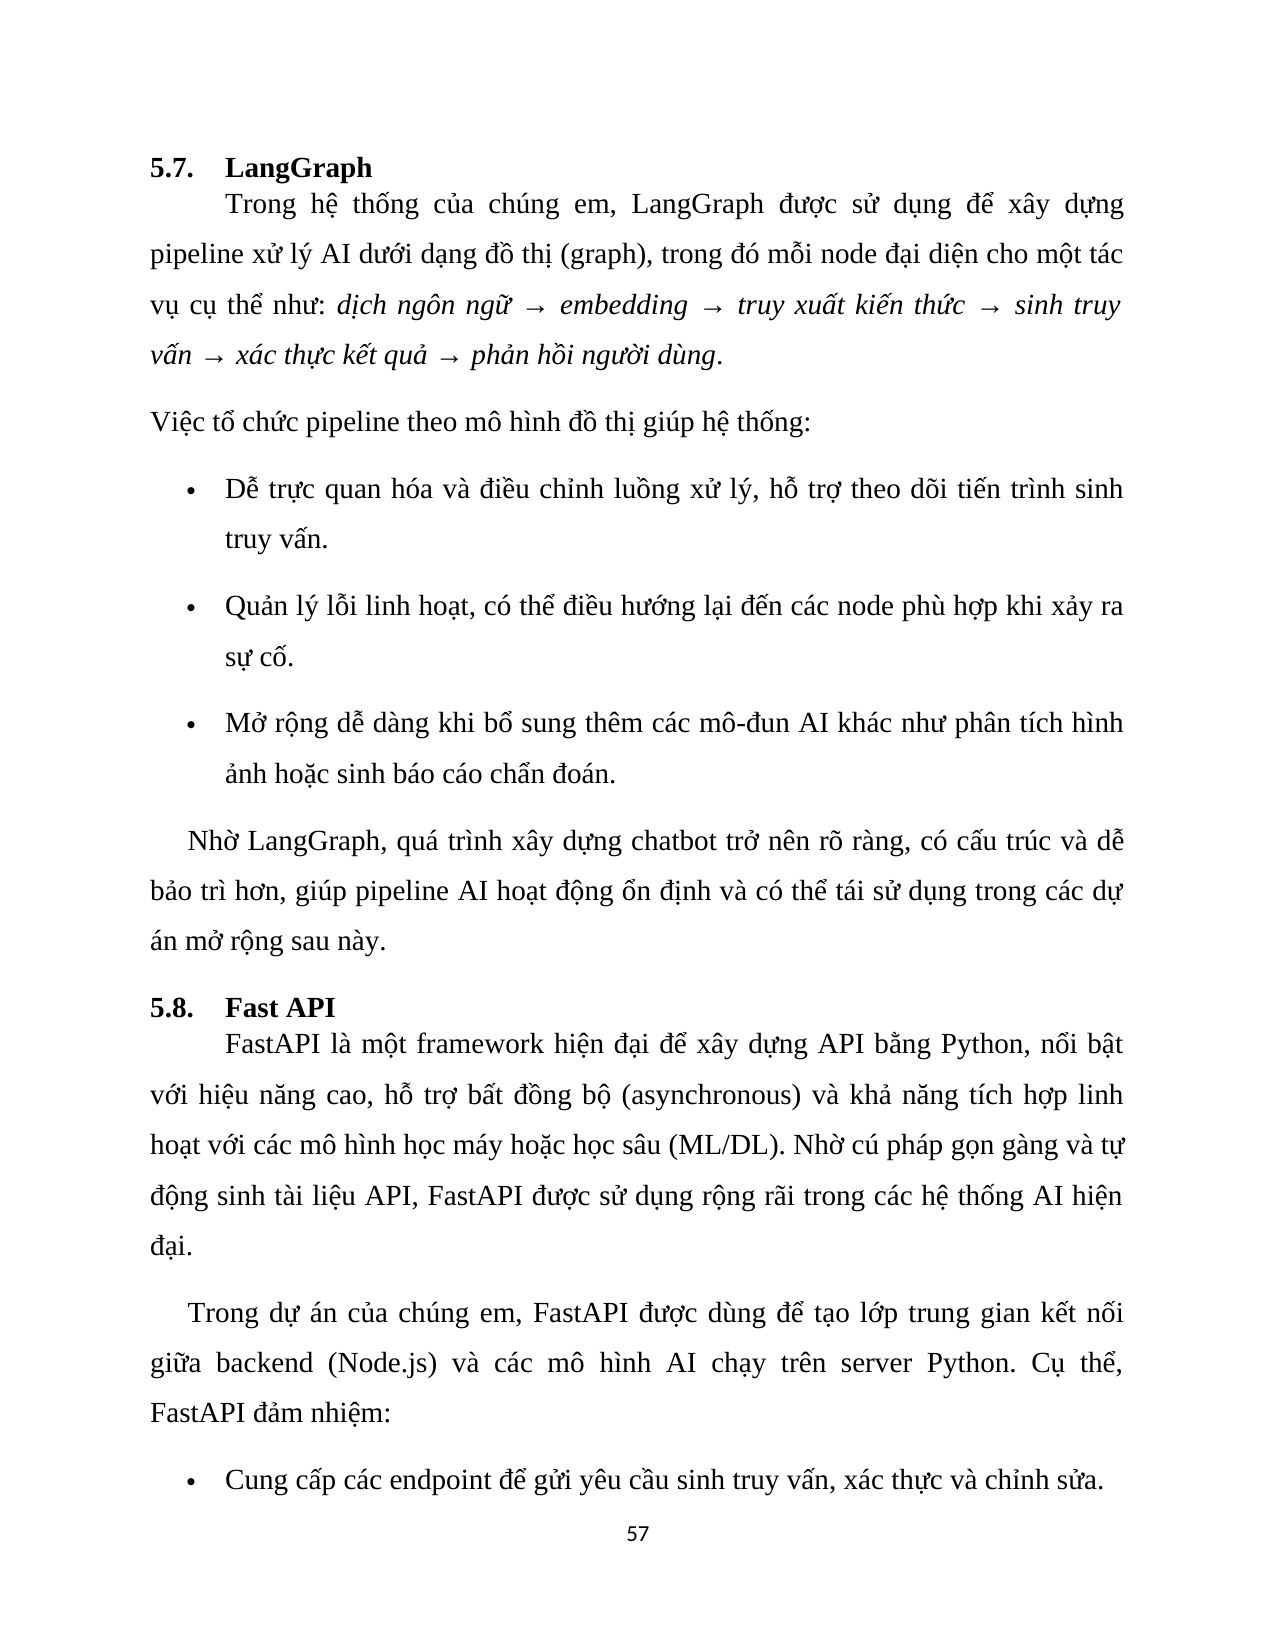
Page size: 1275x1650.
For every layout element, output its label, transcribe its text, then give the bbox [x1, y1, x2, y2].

list Cung cấp các endpoint để gửi yêu cầu sinh truy vấn, xác thực và chỉnh sửa. [187, 1462, 1125, 1496]
text Trong dự án của chúng em, FastAPI được dùng để tạo lớp trung gian kết nối giữa backend (Node.js) và các mô hình AI chạy trên server Python. Cụ thể, FastAPI đảm nhiệm: [150, 1295, 1125, 1429]
text Nhờ LangGraph, quá trình xây dựng chatbot trở nên rõ ràng, có cấu trúc và dễ bảo trì hơn, giúp pipeline AI hoạt động ổn định và có thể tái sử dụng trong các dự án mở rộng sau này. [150, 823, 1125, 957]
text Việc tổ chức pipeline theo mô hình đồ thị giúp hệ thống: [150, 404, 1125, 438]
list Dễ trực quan hóa và điều chỉnh luồng xử lý, hỗ trợ theo dõi tiến trình sinh truy vấn. [187, 471, 1125, 555]
list Quản lý lỗi linh hoạt, có thể điều hướng lại đến các node phù hợp khi xảy ra sự cố. [187, 588, 1125, 672]
subtitle LangGraph [150, 150, 1125, 183]
subtitle Fast API [150, 991, 1125, 1024]
text Trong hệ thống của chúng em, LangGraph được sử dụng để xây dựng pipeline xử lý AI dưới dạng đồ thị (graph), trong đó mỗi node đại diện cho một tác vụ cụ thể như: dịch ngôn ngữ → embedding → truy xuất kiến thức → sinh truy vấn → xác thực kết quả → phản hồi người dùng. [150, 186, 1125, 371]
text FastAPI là một framework hiện đại để xây dựng API bằng Python, nổi bật với hiệu năng cao, hỗ trợ bất đồng bộ (asynchronous) và khả năng tích hợp linh hoạt với các mô hình học máy hoặc học sâu (ML/DL). Nhờ cú pháp gọn gàng và tự động sinh tài liệu API, FastAPI được sử dụng rộng rãi trong các hệ thống AI hiện đại. [150, 1027, 1125, 1261]
list Mở rộng dễ dàng khi bổ sung thêm các mô-đun AI khác như phân tích hình ảnh hoặc sinh báo cáo chẩn đoán. [187, 706, 1125, 789]
